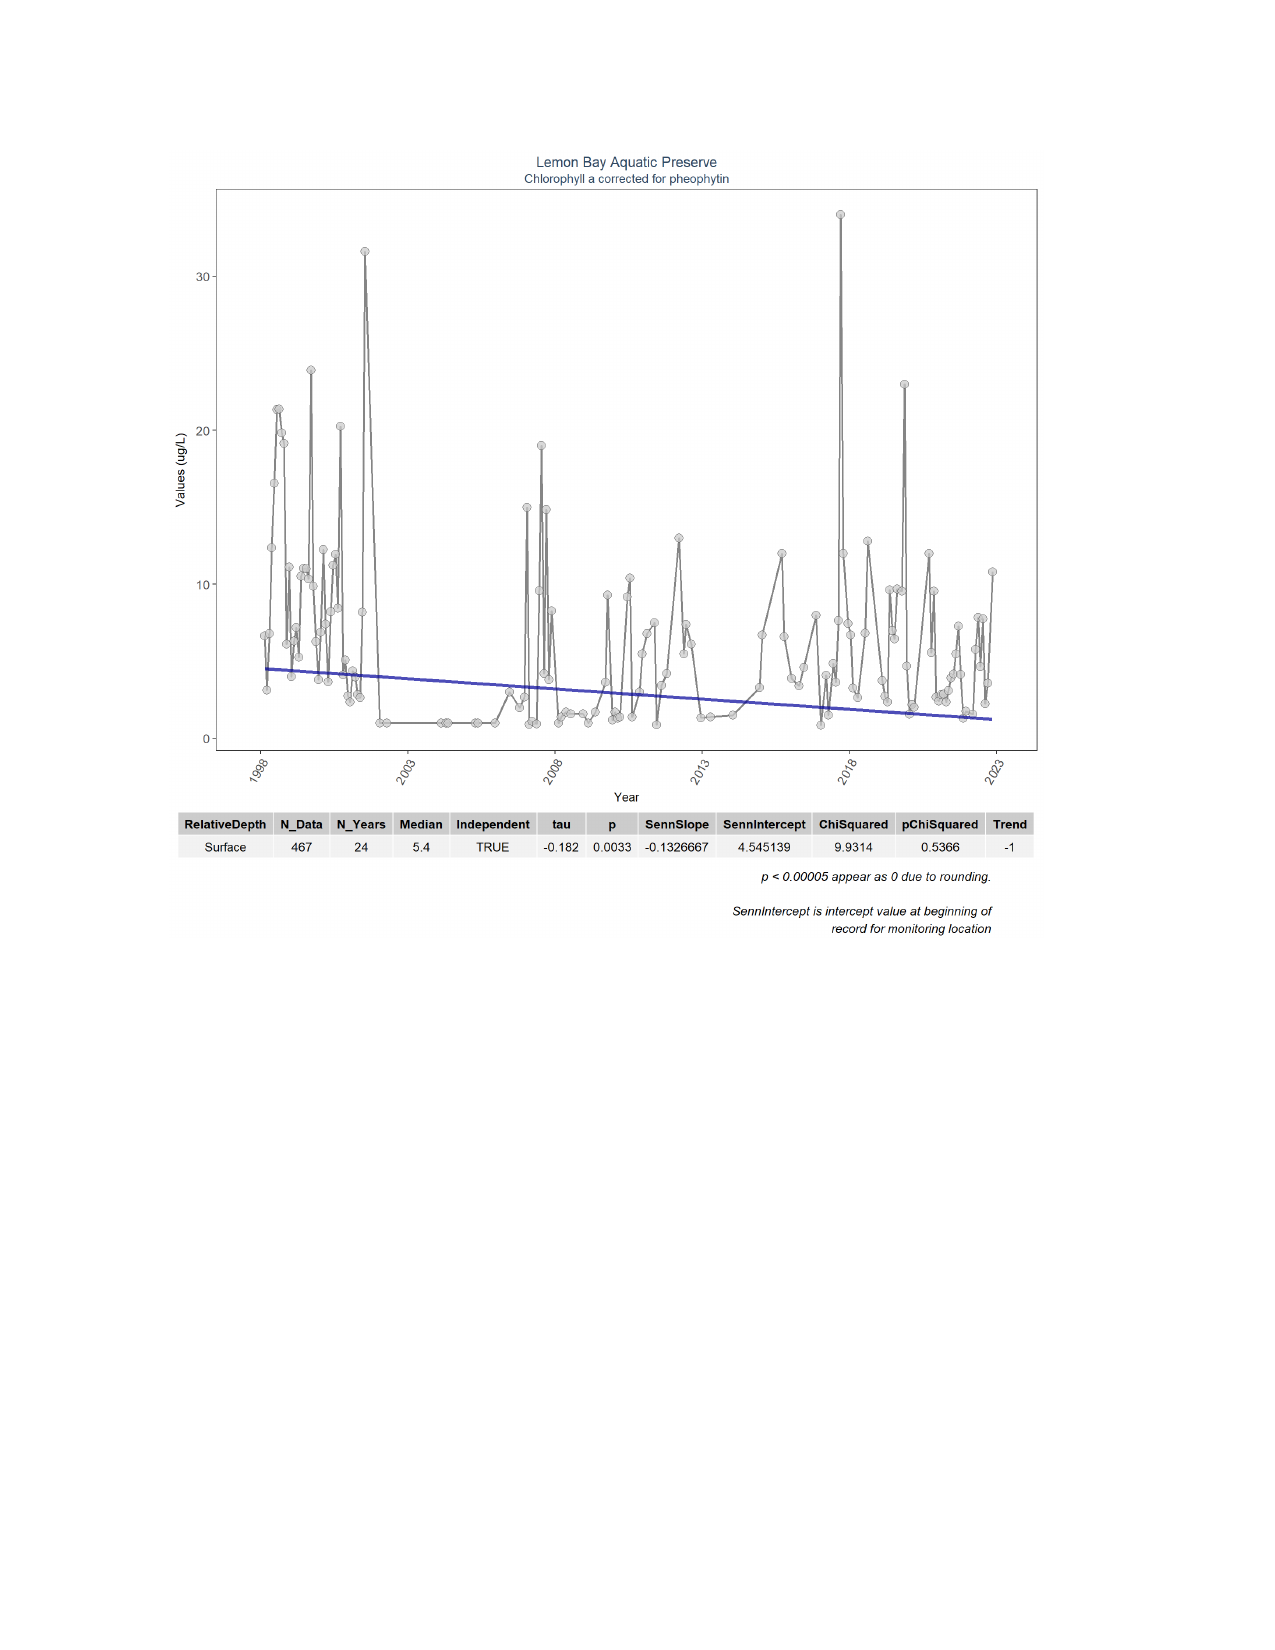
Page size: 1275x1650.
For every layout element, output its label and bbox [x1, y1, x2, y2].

picture [168, 150, 1044, 938]
